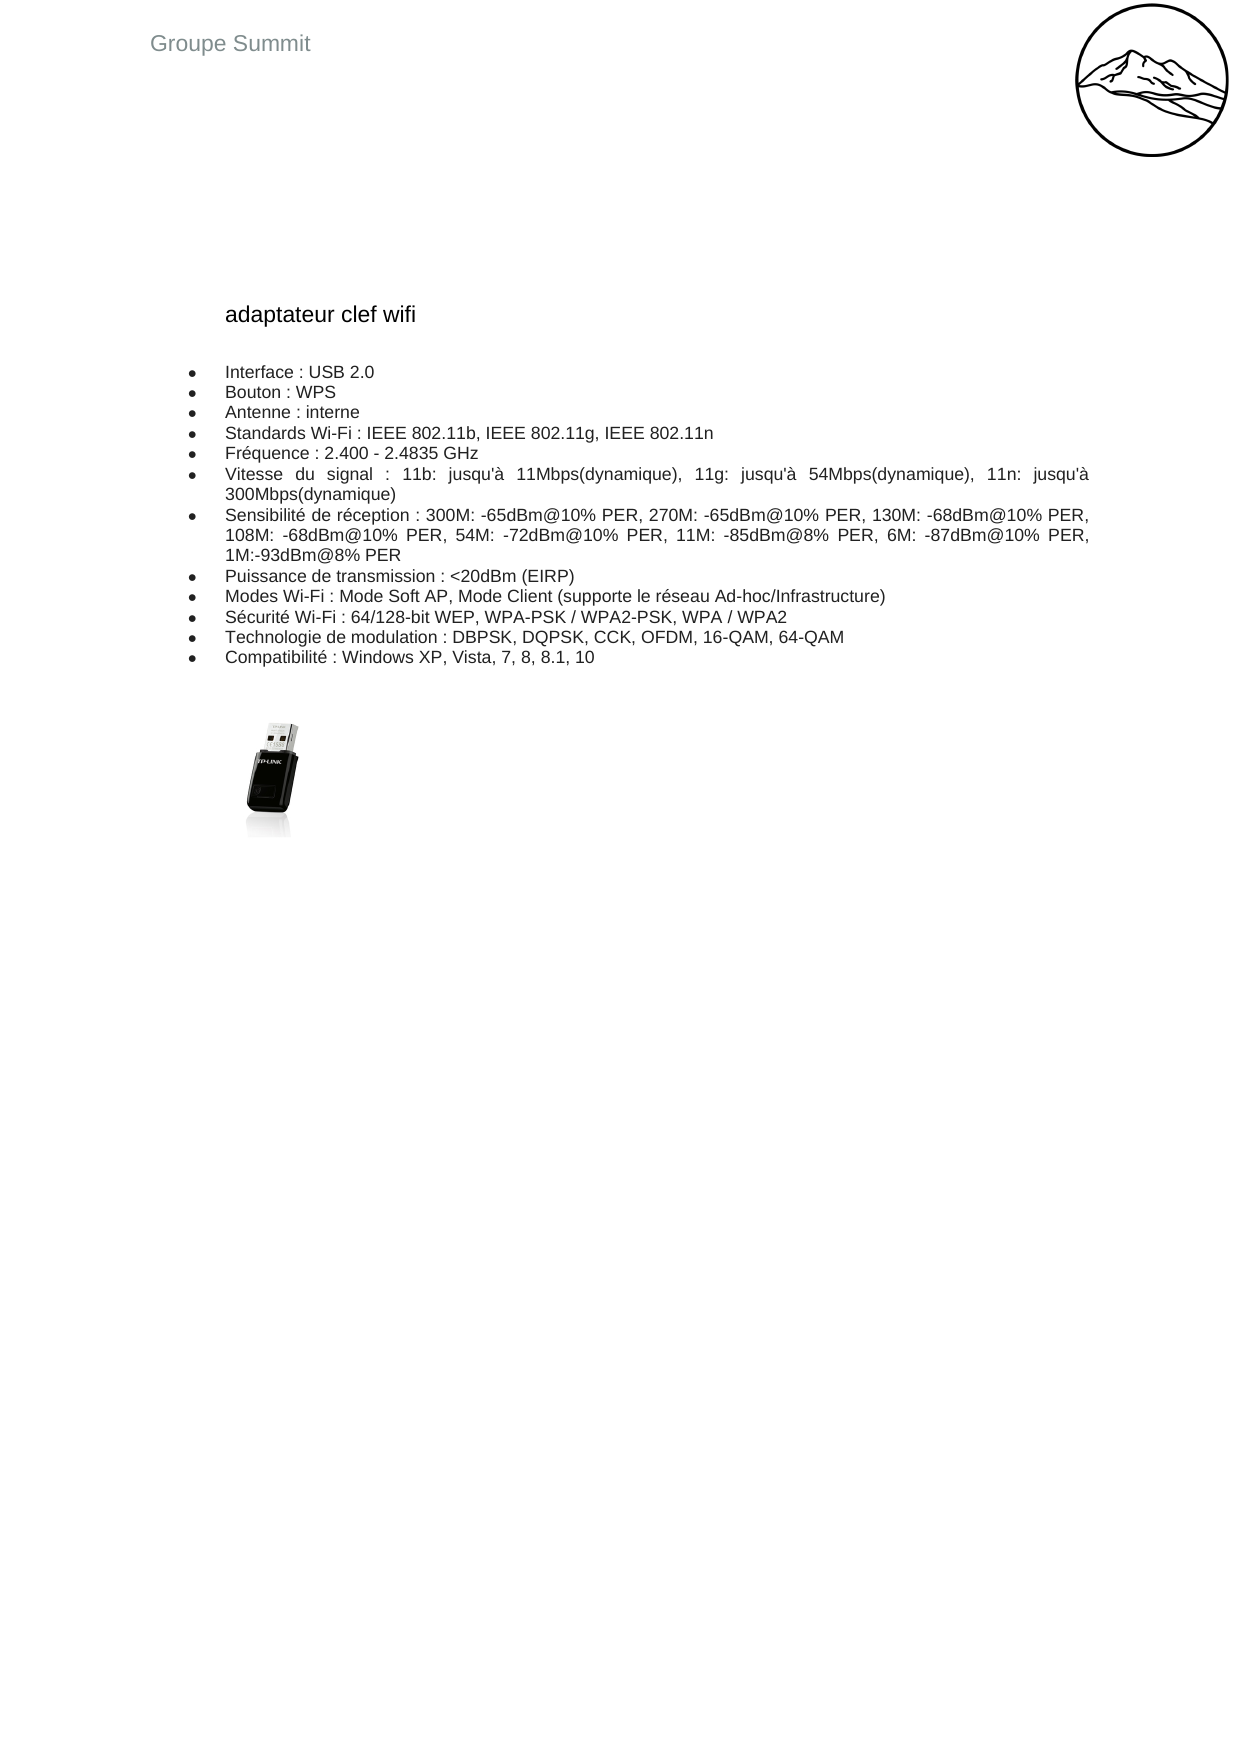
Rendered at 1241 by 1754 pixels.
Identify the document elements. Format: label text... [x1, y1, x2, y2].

list Antenne : interne [187, 402, 1090, 423]
text adaptateur clef wifi [225, 301, 1090, 327]
list Compatibilité : Windows XP, Vista, 7, 8, 8.1, 10 [187, 647, 1090, 668]
list Bouton : WPS [187, 382, 1090, 402]
list Vitesse du signal : 11b: jusqu'à 11Mbps(dynamique), 11g: jusqu'à 54Mbps(dynamique), 11n: jusqu'à 300Mbps(dynamique) [187, 463, 1090, 504]
list Technologie de modulation : DBPSK, DQPSK, CCK, OFDM, 16-QAM, 64-QAM [187, 627, 1090, 647]
list Interface : USB 2.0 [187, 361, 1090, 382]
picture [171, 673, 373, 875]
list Sécurité Wi-Fi : 64/128-bit WEP, WPA-PSK / WPA2-PSK, WPA / WPA2 [187, 606, 1090, 627]
list Sensibilité de réception : 300M: -65dBm@10% PER, 270M: -65dBm@10% PER, 130M: -68dBm@10% PER, 108M: -68dBm@10% PER, 54M: -72dBm@10% PER, 11M: -85dBm@8% PER, 6M: -87dBm@10% PER, 1M:-93dBm@8% PER [187, 504, 1090, 566]
picture [1075, 3, 1229, 157]
list Standards Wi-Fi : IEEE 802.11b, IEEE 802.11g, IEEE 802.11n [187, 423, 1090, 443]
list Puissance de transmission : <20dBm (EIRP) [187, 566, 1090, 586]
list Fréquence : 2.400 - 2.4835 GHz [187, 443, 1090, 463]
list Modes Wi-Fi : Mode Soft AP, Mode Client (supporte le réseau Ad-hoc/Infrastructure) [187, 586, 1090, 606]
